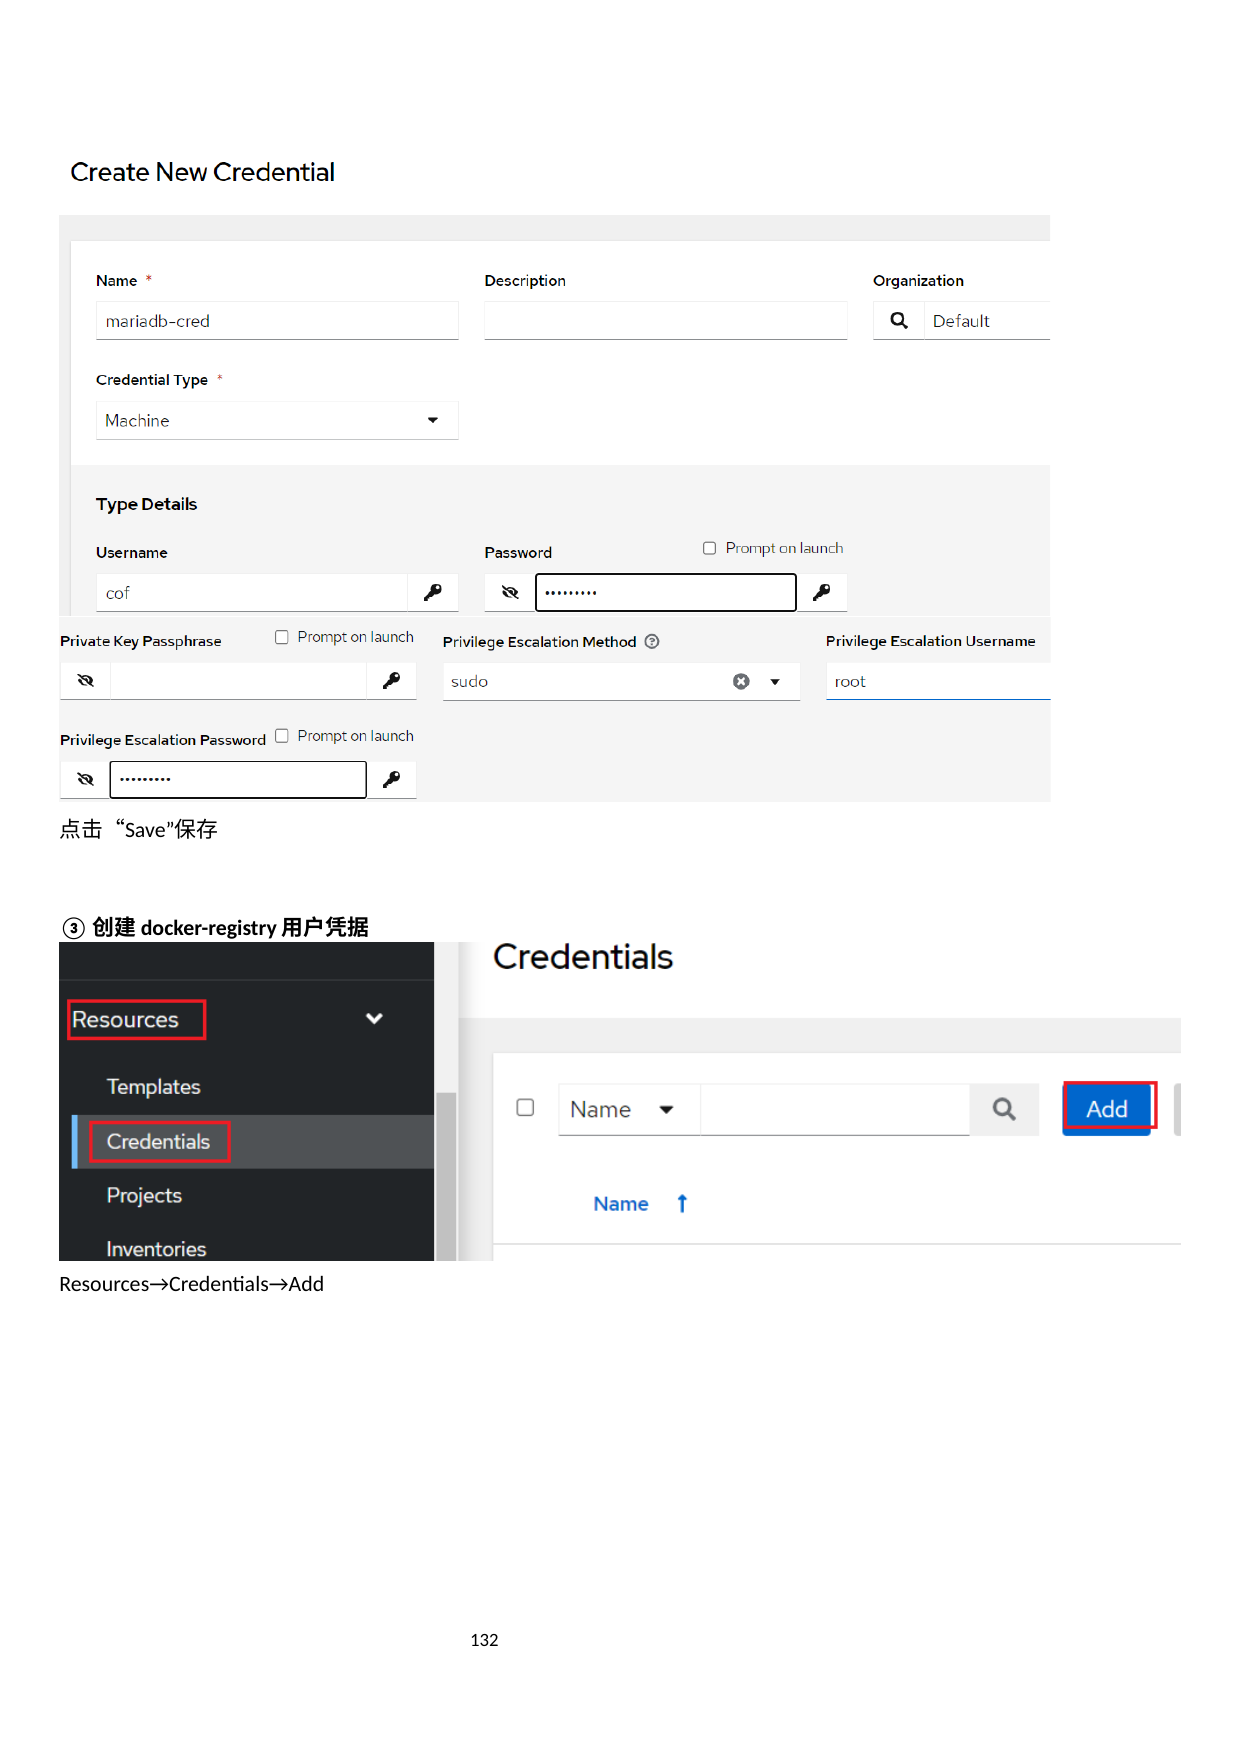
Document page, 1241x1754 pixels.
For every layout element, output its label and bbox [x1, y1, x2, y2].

picture [59, 942, 1181, 1261]
picture [59, 162, 1051, 616]
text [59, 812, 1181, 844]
picture [59, 617, 1051, 802]
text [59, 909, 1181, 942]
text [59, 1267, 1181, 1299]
